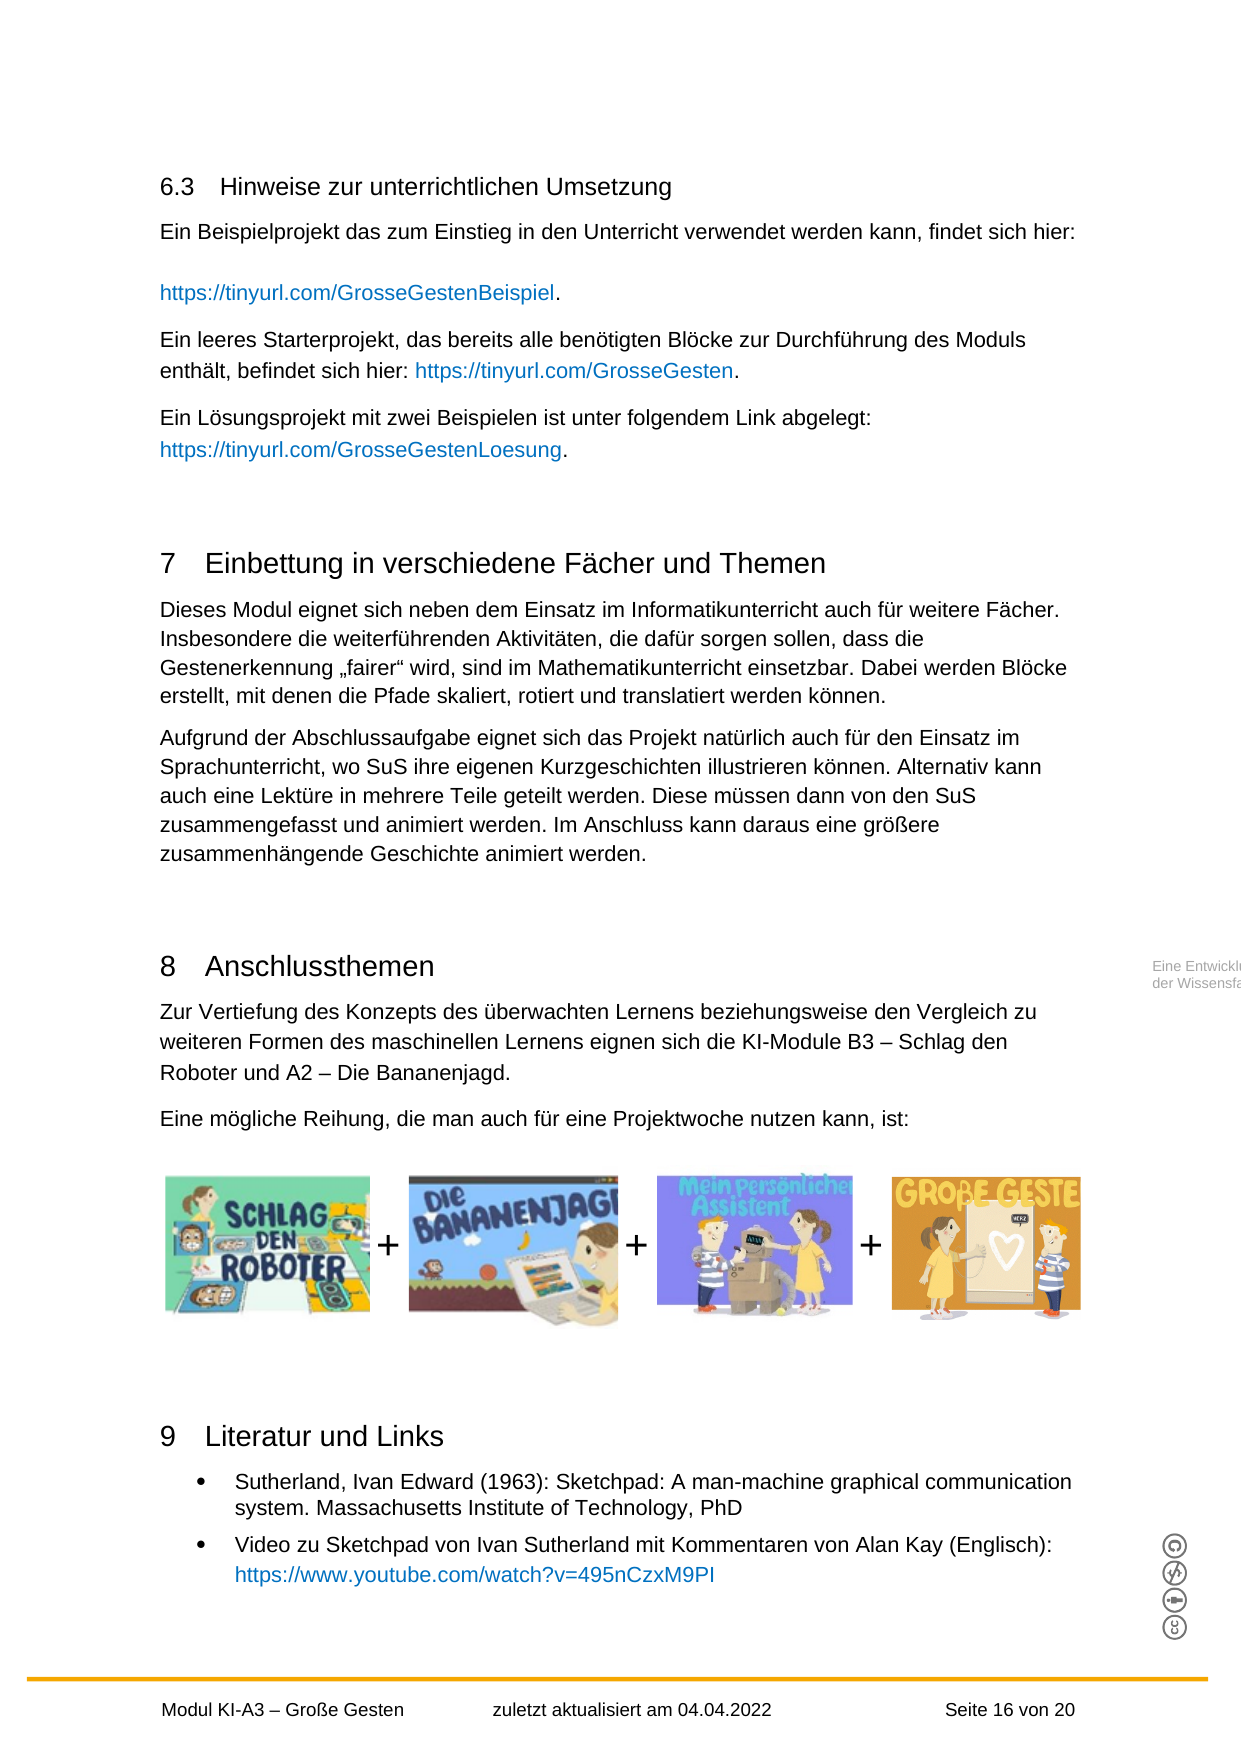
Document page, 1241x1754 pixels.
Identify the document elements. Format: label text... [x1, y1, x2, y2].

picture [657, 1165, 853, 1323]
text Ein Beispielprojekt das zum Einstieg in den Unterricht verwendet werden kann, findet sich hier: https://tinyurl.com/GrosseGestenBeispiel. [159, 219, 1081, 305]
list Aufgrund der Abschlussaufgabe eignet sich das Projekt natürlich auch für den Einsatz im Sprachunterricht, wo SuS ihre eigenen Kurzgeschichten illustrieren können. Alternativ kann auch eine Lektüre in mehrere Teile geteilt werden. Diese müssen dann von den SuS zusammengefasst und animiert werden. Im Anschluss kann daraus eine größere zusammenhängende Geschichte animiert werden. [159, 725, 1081, 866]
table_header + [853, 1153, 886, 1340]
subtitle Anschlussthemen [159, 949, 1081, 982]
text Zur Vertiefung des Konzepts des überwachten Lernens beziehungsweise den Vergleich zu weiteren Formen des maschinellen Lernens eignen sich die KI-Module B3 – Schlag den Roboter und A2 – Die Bananenjagd. [159, 999, 1081, 1085]
picture [408, 1159, 619, 1329]
table_header + [370, 1153, 403, 1340]
picture [891, 1168, 1081, 1320]
list Video zu Sketchpad von Ivan Sutherland mit Kommentaren von Alan Kay (Englisch): https://www.youtube.com/watch?v=495nCzxM9PI [197, 1532, 1081, 1588]
picture [165, 1161, 370, 1327]
text Ein leeres Starterprojekt, das bereits alle benötigten Blöcke zur Durchführung des Moduls enthält, befindet sich hier: https://tinyurl.com/GrosseGesten. [159, 327, 1081, 383]
table_header [160, 1153, 370, 1340]
subtitle Hinweise zur unterrichtlichen Umsetzung [159, 172, 1081, 201]
list Sutherland, Ivan Edward (1963): Sketchpad: A man-machine graphical communication system. Massachusetts Institute of Technology, PhD [197, 1469, 1081, 1520]
table_header [886, 1153, 1081, 1340]
subtitle Einbettung in verschiedene Fächer und Themen [159, 546, 1081, 580]
list Dieses Modul eignet sich neben dem Einsatz im Informatikunterricht auch für weitere Fächer. Insbesondere die weiterführenden Aktivitäten, die dafür sorgen sollen, dass die Gestenerkennung „fairer“ wird, sind im Mathematikunterricht einsetzbar. Dabei werden Blöcke erstellt, mit denen die Pfade skaliert, rotiert und translatiert werden können. [159, 597, 1081, 709]
table_header [403, 1153, 618, 1340]
subtitle Literatur und Links [159, 1419, 1081, 1453]
table_header + [618, 1153, 651, 1340]
table_header [651, 1153, 853, 1340]
text Eine mögliche Reihung, die man auch für eine Projektwoche nutzen kann, ist: [159, 1106, 1081, 1132]
text Ein Lösungsprojekt mit zwei Beispielen ist unter folgendem Link abgelegt: https://tinyurl.com/GrosseGestenLoesung. [159, 405, 1081, 462]
